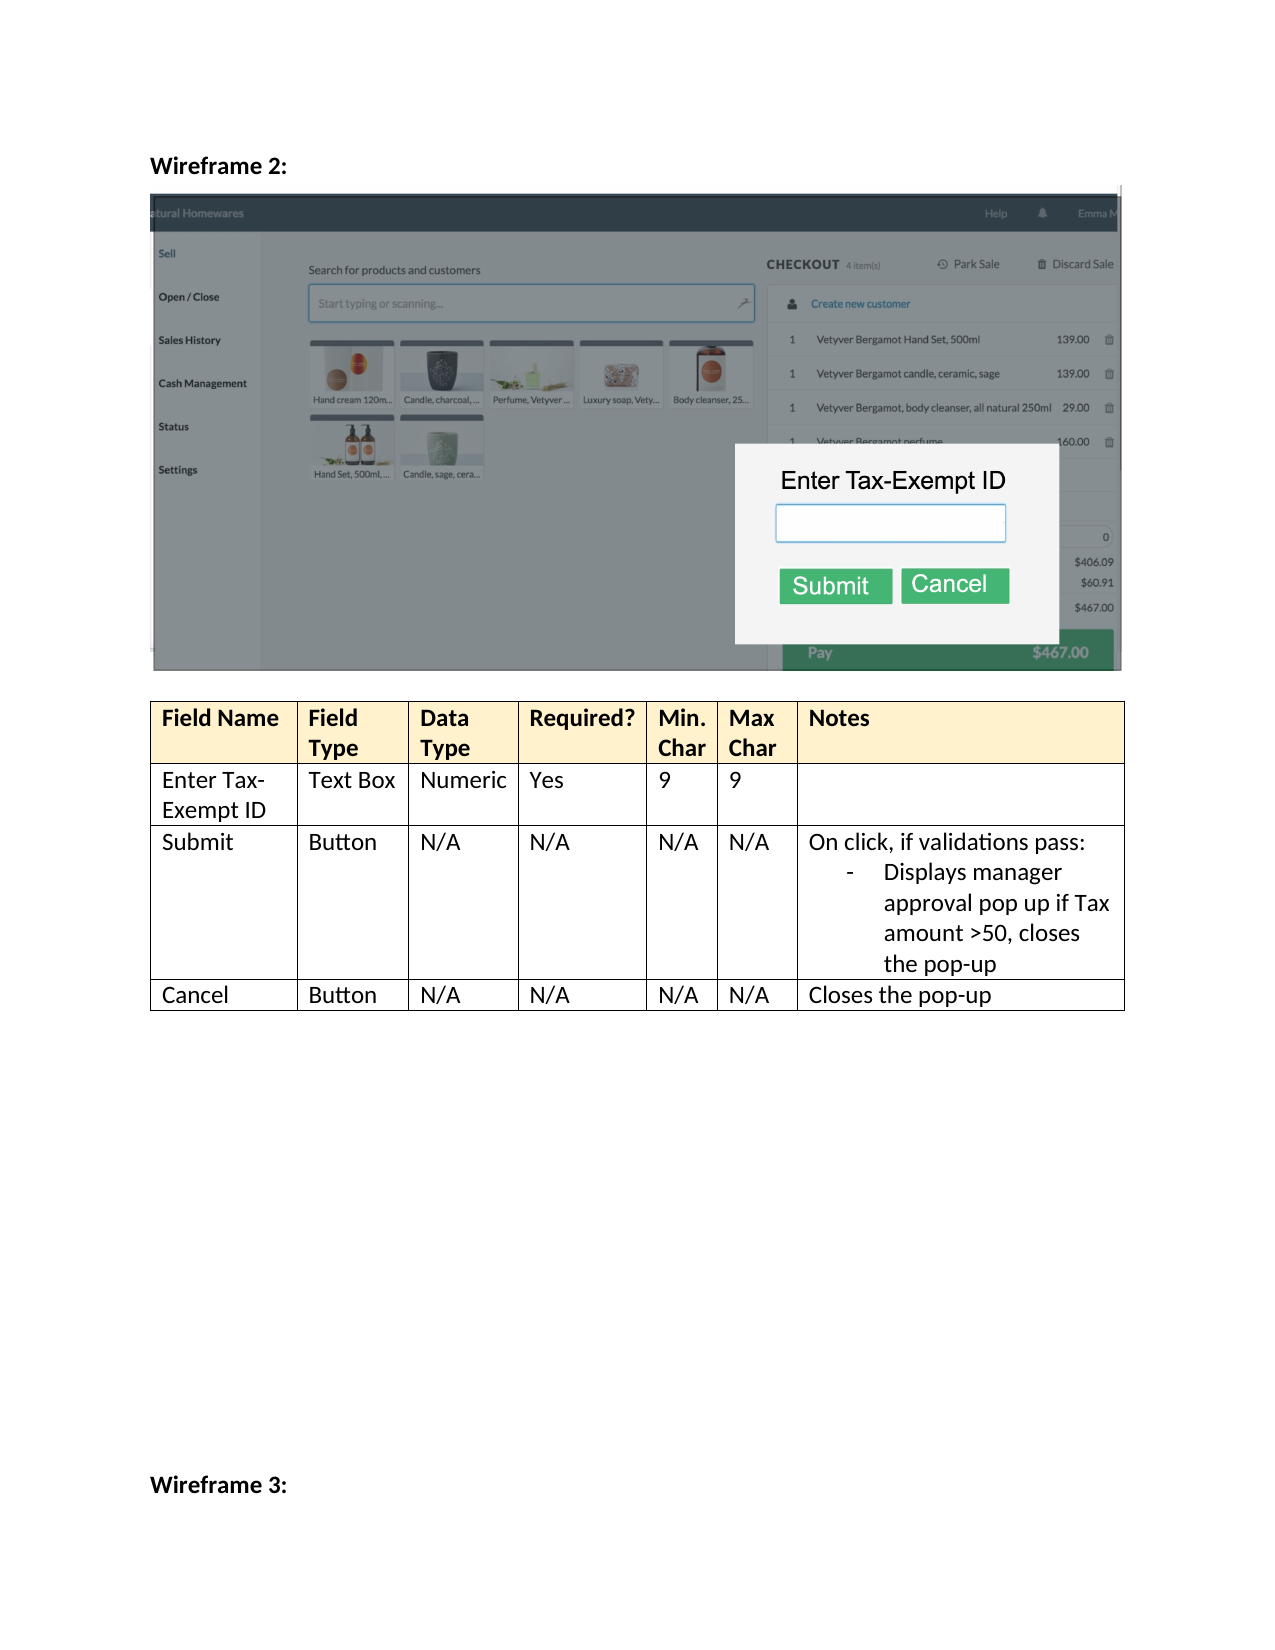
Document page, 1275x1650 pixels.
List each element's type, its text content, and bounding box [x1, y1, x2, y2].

table_cell Numeric [409, 764, 518, 825]
table_cell N/A [409, 980, 518, 1010]
table_header Max Char [718, 702, 797, 763]
text Wireframe 3: [150, 1469, 1125, 1499]
table_header Field Name [151, 702, 297, 763]
table_cell N/A [718, 826, 797, 978]
table_cell Cancel [151, 980, 297, 1010]
table_cell N/A [647, 826, 717, 978]
table_cell N/A [647, 980, 717, 1010]
table_cell 9 [647, 764, 717, 825]
table_header Min. Char [647, 702, 717, 763]
table_cell N/A [519, 980, 646, 1010]
table_cell Yes [519, 764, 646, 825]
table_cell Button [298, 980, 408, 1010]
table_cell Text Box [298, 764, 408, 825]
table_cell 9 [718, 764, 797, 825]
table_header Required? [519, 702, 646, 763]
table_cell N/A [718, 980, 797, 1010]
table_header Data Type [409, 702, 518, 763]
table_cell On click, if validations pass: Displays manager approval pop up if Tax amount >50, closes the pop-up [798, 826, 1124, 978]
table_header Field Type [298, 702, 408, 763]
table_cell Enter Tax-Exempt ID [151, 764, 297, 825]
table_cell Button [298, 826, 408, 978]
table_header Notes [798, 702, 1124, 763]
table_cell Closes the pop-up [798, 980, 1124, 1010]
text Wireframe 2: [150, 150, 1125, 180]
picture [150, 180, 1125, 671]
table_cell N/A [409, 826, 518, 978]
table_cell Submit [151, 826, 297, 978]
table_cell [798, 764, 1124, 825]
table_cell N/A [519, 826, 646, 978]
